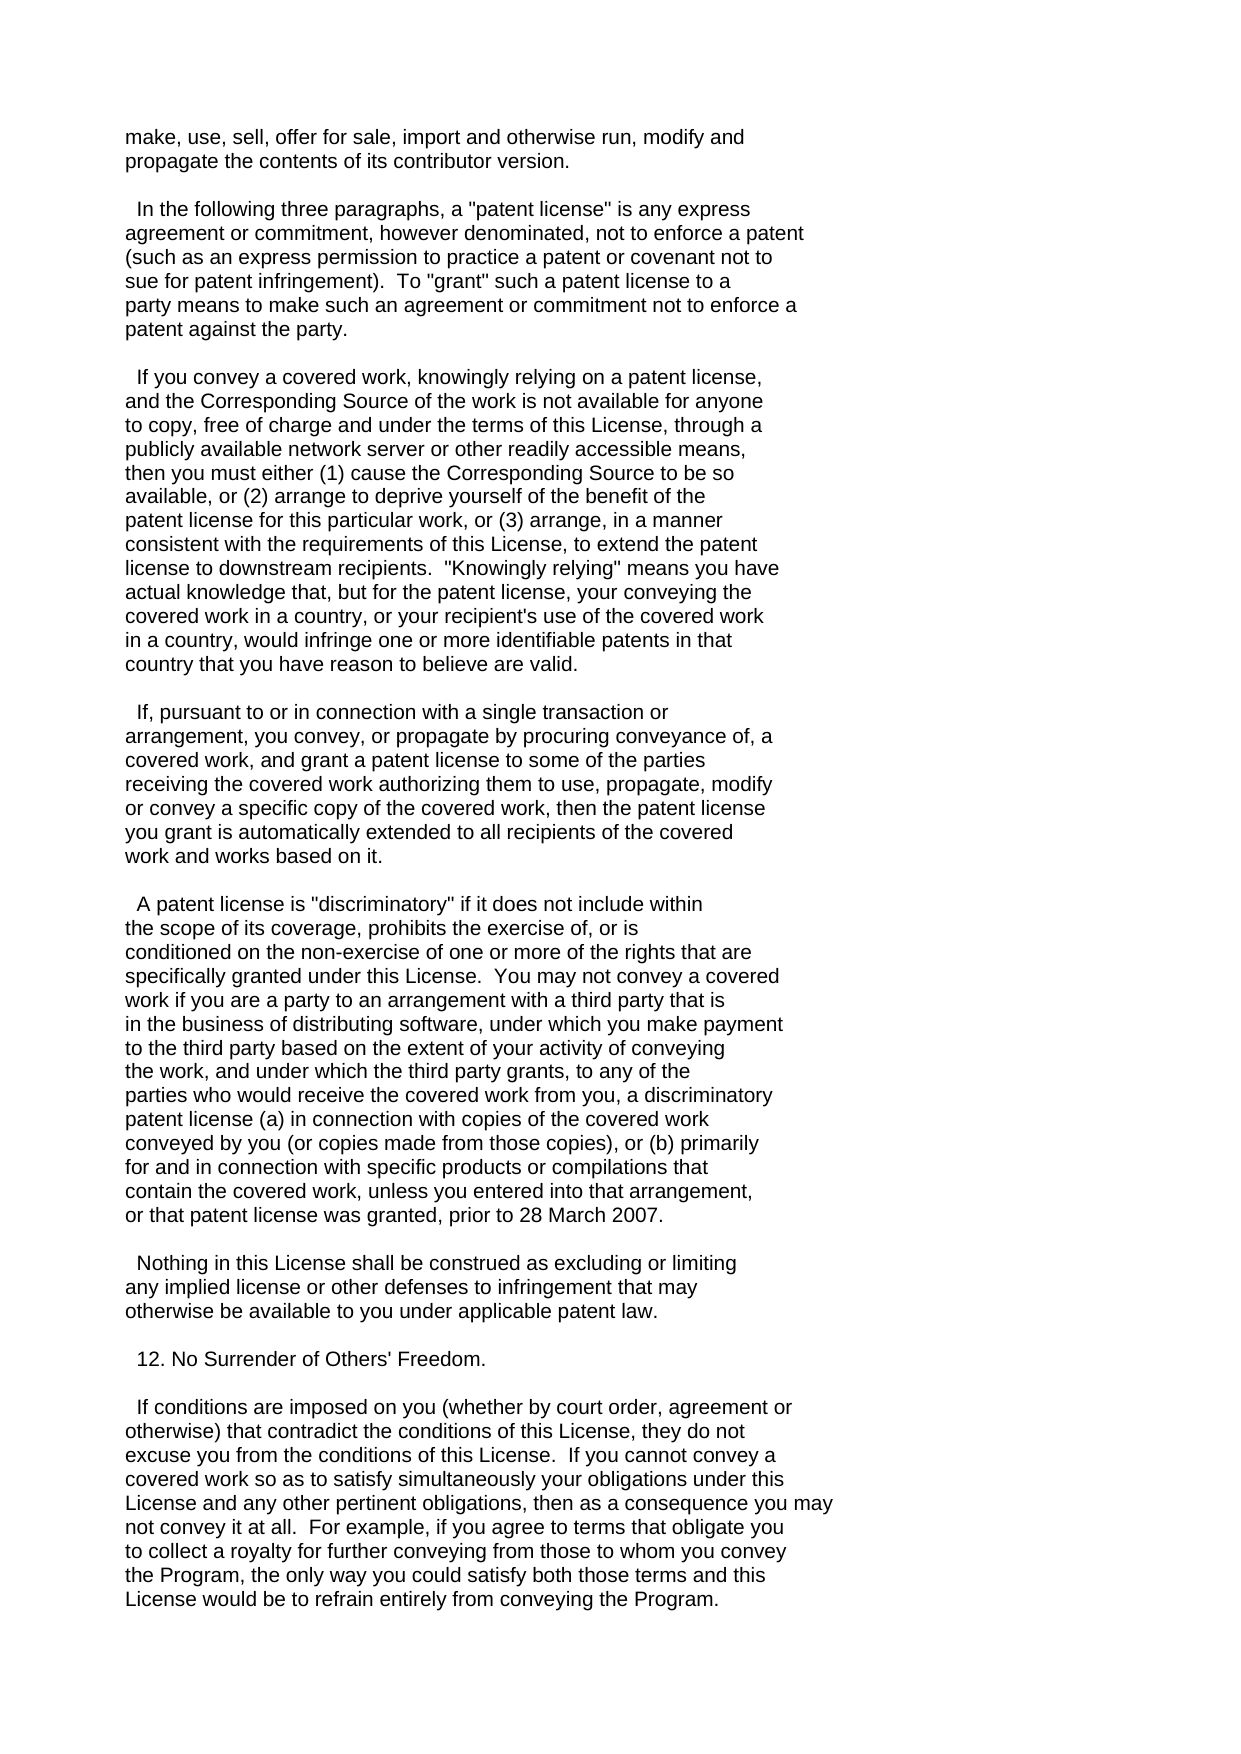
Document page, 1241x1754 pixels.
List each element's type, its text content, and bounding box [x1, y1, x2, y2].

text A patent license is "discriminatory" if it does not include within [125, 892, 1115, 916]
text to copy, free of charge and under the terms of this License, through a [125, 412, 1115, 436]
text excuse you from the conditions of this License. If you cannot convey a [125, 1443, 1115, 1467]
text the work, and under which the third party grants, to any of the [125, 1059, 1115, 1083]
text license to downstream recipients. "Knowingly relying" means you have [125, 556, 1115, 580]
text any implied license or other defenses to infringement that may [125, 1275, 1115, 1299]
text to collect a royalty for further conveying from those to whom you convey [125, 1538, 1115, 1562]
text propagate the contents of its contributor version. [125, 149, 1115, 173]
text covered work in a country, or your recipient's use of the covered work [125, 604, 1115, 628]
text otherwise be available to you under applicable patent law. [125, 1299, 1115, 1323]
text covered work, and grant a patent license to some of the parties [125, 748, 1115, 772]
text actual knowledge that, but for the patent license, your conveying the [125, 580, 1115, 604]
text for and in connection with specific products or compilations that [125, 1155, 1115, 1179]
text patent license (a) in connection with copies of the covered work [125, 1107, 1115, 1131]
text work if you are a party to an arrangement with a third party that is [125, 987, 1115, 1011]
text License would be to refrain entirely from conveying the Program. [125, 1586, 1115, 1610]
text party means to make such an agreement or commitment not to enforce a [125, 293, 1115, 317]
text publicly available network server or other readily accessible means, [125, 436, 1115, 460]
text conditioned on the non-exercise of one or more of the rights that are [125, 939, 1115, 963]
text parties who would receive the covered work from you, a discriminatory [125, 1083, 1115, 1107]
text patent license for this particular work, or (3) arrange, in a manner [125, 508, 1115, 532]
text work and works based on it. [125, 844, 1115, 868]
text If you convey a covered work, knowingly relying on a patent license, [125, 364, 1115, 388]
text If conditions are imposed on you (whether by court order, agreement or [125, 1395, 1115, 1419]
text conveyed by you (or copies made from those copies), or (b) primarily [125, 1131, 1115, 1155]
text country that you have reason to believe are valid. [125, 652, 1115, 676]
text or that patent license was granted, prior to 28 March 2007. [125, 1203, 1115, 1227]
text you grant is automatically extended to all recipients of the covered [125, 820, 1115, 844]
text not convey it at all. For example, if you agree to terms that obligate you [125, 1514, 1115, 1538]
text In the following three paragraphs, a "patent license" is any express [125, 197, 1115, 221]
text and the Corresponding Source of the work is not available for anyone [125, 388, 1115, 412]
text in a country, would infringe one or more identifiable patents in that [125, 628, 1115, 652]
text 12. No Surrender of Others' Freedom. [125, 1347, 1115, 1371]
text contain the covered work, unless you entered into that arrangement, [125, 1179, 1115, 1203]
text License and any other pertinent obligations, then as a consequence you may [125, 1491, 1115, 1514]
text the scope of its coverage, prohibits the exercise of, or is [125, 916, 1115, 939]
text the Program, the only way you could satisfy both those terms and this [125, 1562, 1115, 1586]
text arrangement, you convey, or propagate by procuring conveyance of, a [125, 724, 1115, 748]
text covered work so as to satisfy simultaneously your obligations under this [125, 1467, 1115, 1491]
text sue for patent infringement). To "grant" such a patent license to a [125, 269, 1115, 293]
text patent against the party. [125, 317, 1115, 341]
text specifically granted under this License. You may not convey a covered [125, 963, 1115, 987]
text available, or (2) arrange to deprive yourself of the benefit of the [125, 484, 1115, 508]
text Nothing in this License shall be construed as excluding or limiting [125, 1251, 1115, 1275]
text to the third party based on the extent of your activity of conveying [125, 1035, 1115, 1059]
text then you must either (1) cause the Corresponding Source to be so [125, 460, 1115, 484]
text in the business of distributing software, under which you make payment [125, 1011, 1115, 1035]
text make, use, sell, offer for sale, import and otherwise run, modify and [125, 125, 1115, 149]
text otherwise) that contradict the conditions of this License, they do not [125, 1419, 1115, 1443]
text agreement or commitment, however denominated, not to enforce a patent [125, 221, 1115, 245]
text consistent with the requirements of this License, to extend the patent [125, 532, 1115, 556]
text receiving the covered work authorizing them to use, propagate, modify [125, 772, 1115, 796]
text or convey a specific copy of the covered work, then the patent license [125, 796, 1115, 820]
text If, pursuant to or in connection with a single transaction or [125, 700, 1115, 724]
text (such as an express permission to practice a patent or covenant not to [125, 245, 1115, 269]
